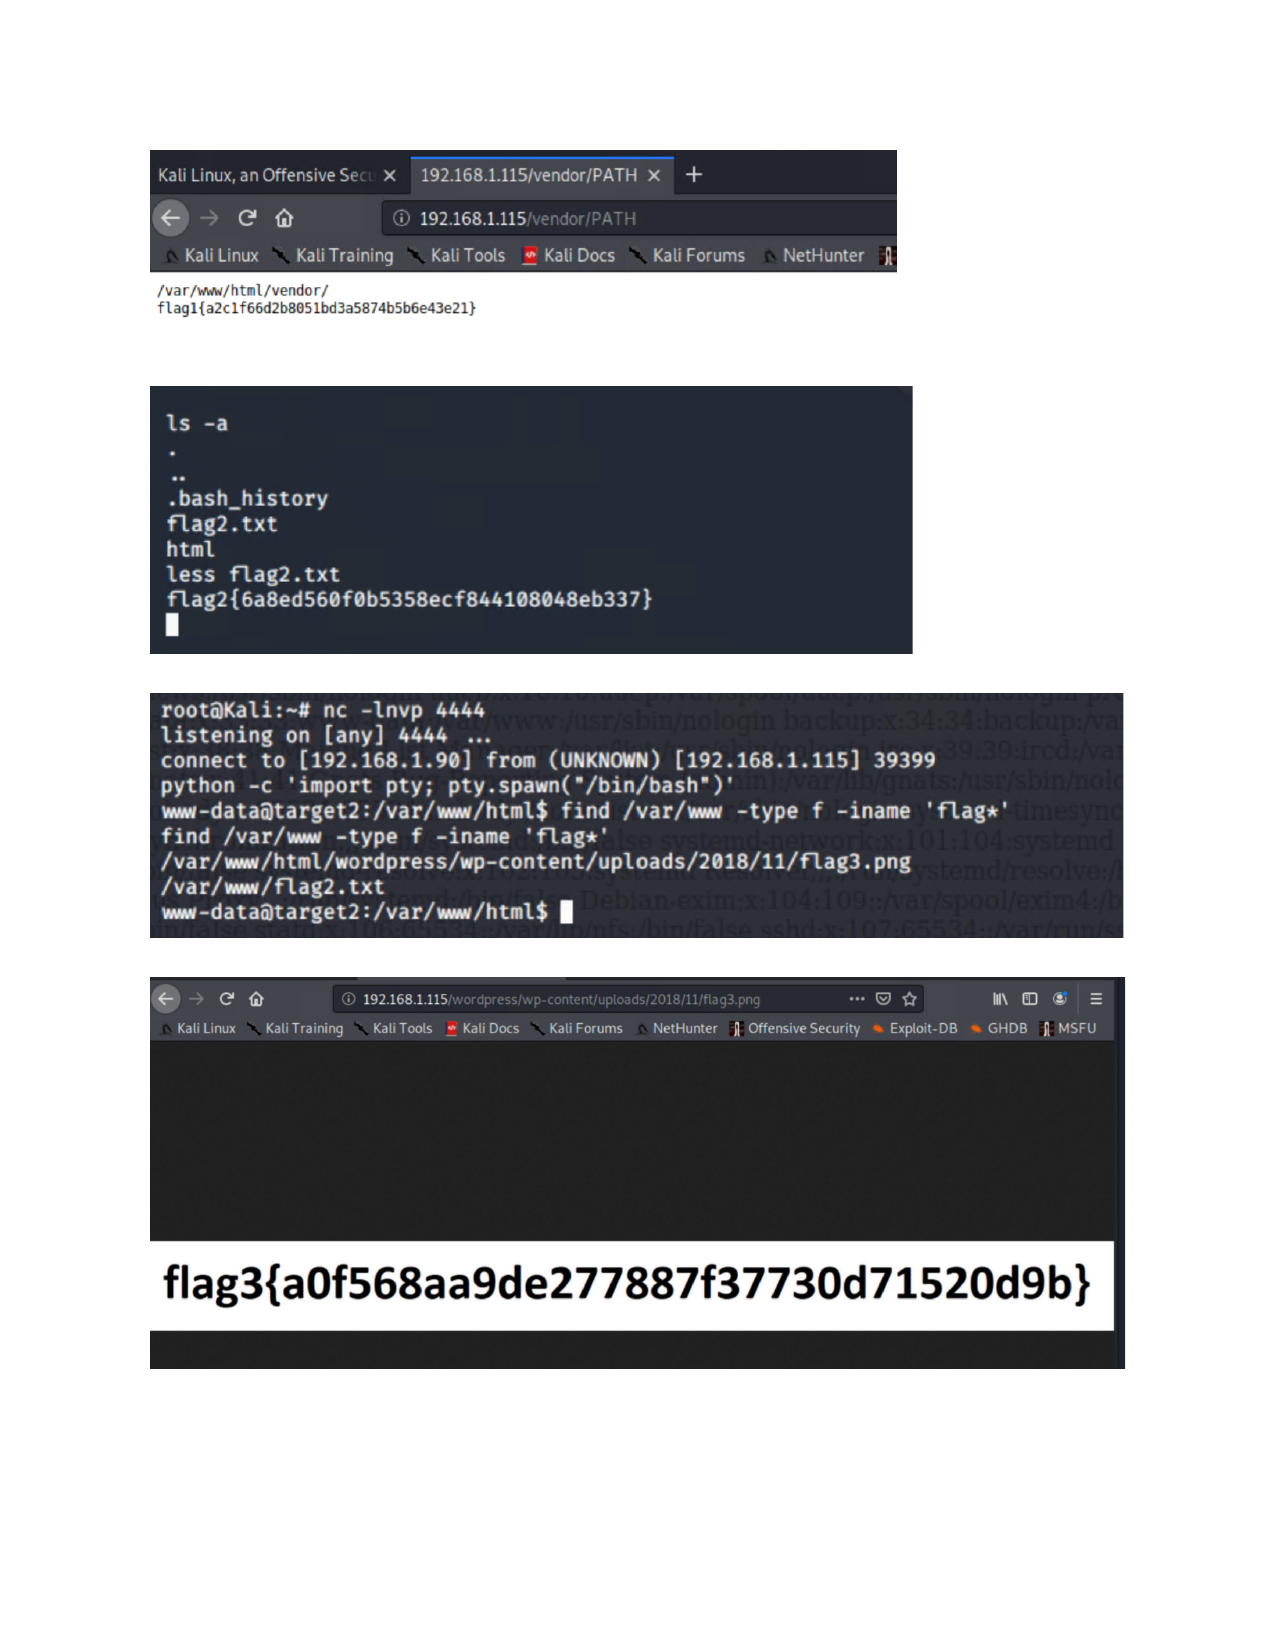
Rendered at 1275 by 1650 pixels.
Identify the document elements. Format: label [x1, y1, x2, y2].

picture [150, 386, 913, 654]
picture [150, 693, 1124, 938]
picture [150, 977, 1125, 1369]
picture [150, 150, 897, 383]
